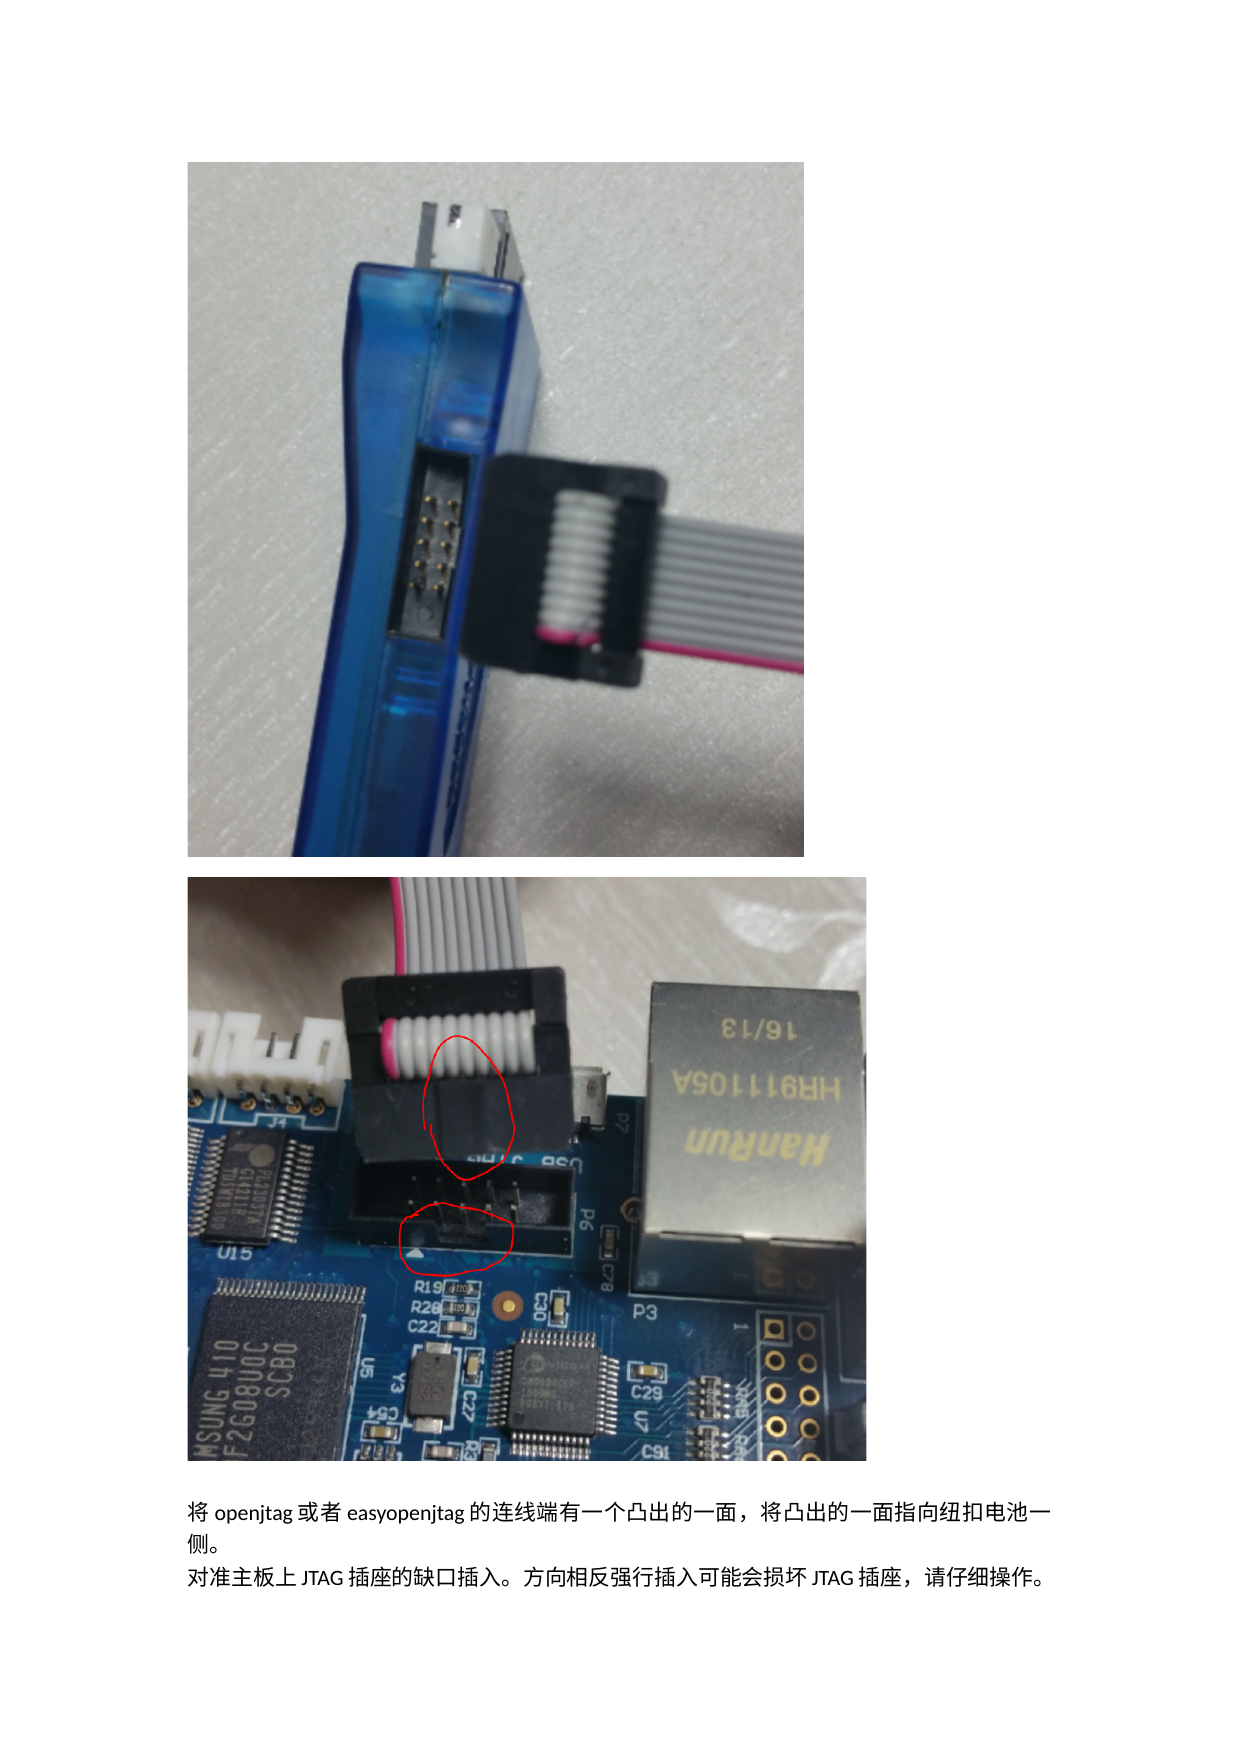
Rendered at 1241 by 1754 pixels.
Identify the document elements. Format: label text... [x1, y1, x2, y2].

text 将openjtag或者easyopenjtag的连线端有一个凸出的一面，将凸出的一面指向纽扣电池一侧。 [187, 1494, 1053, 1559]
picture [187, 162, 804, 857]
text 对准主板上JTAG插座的缺口插入。方向相反强行插入可能会损坏JTAG插座，请仔细操作。 [187, 1559, 1053, 1592]
picture [187, 877, 867, 1461]
